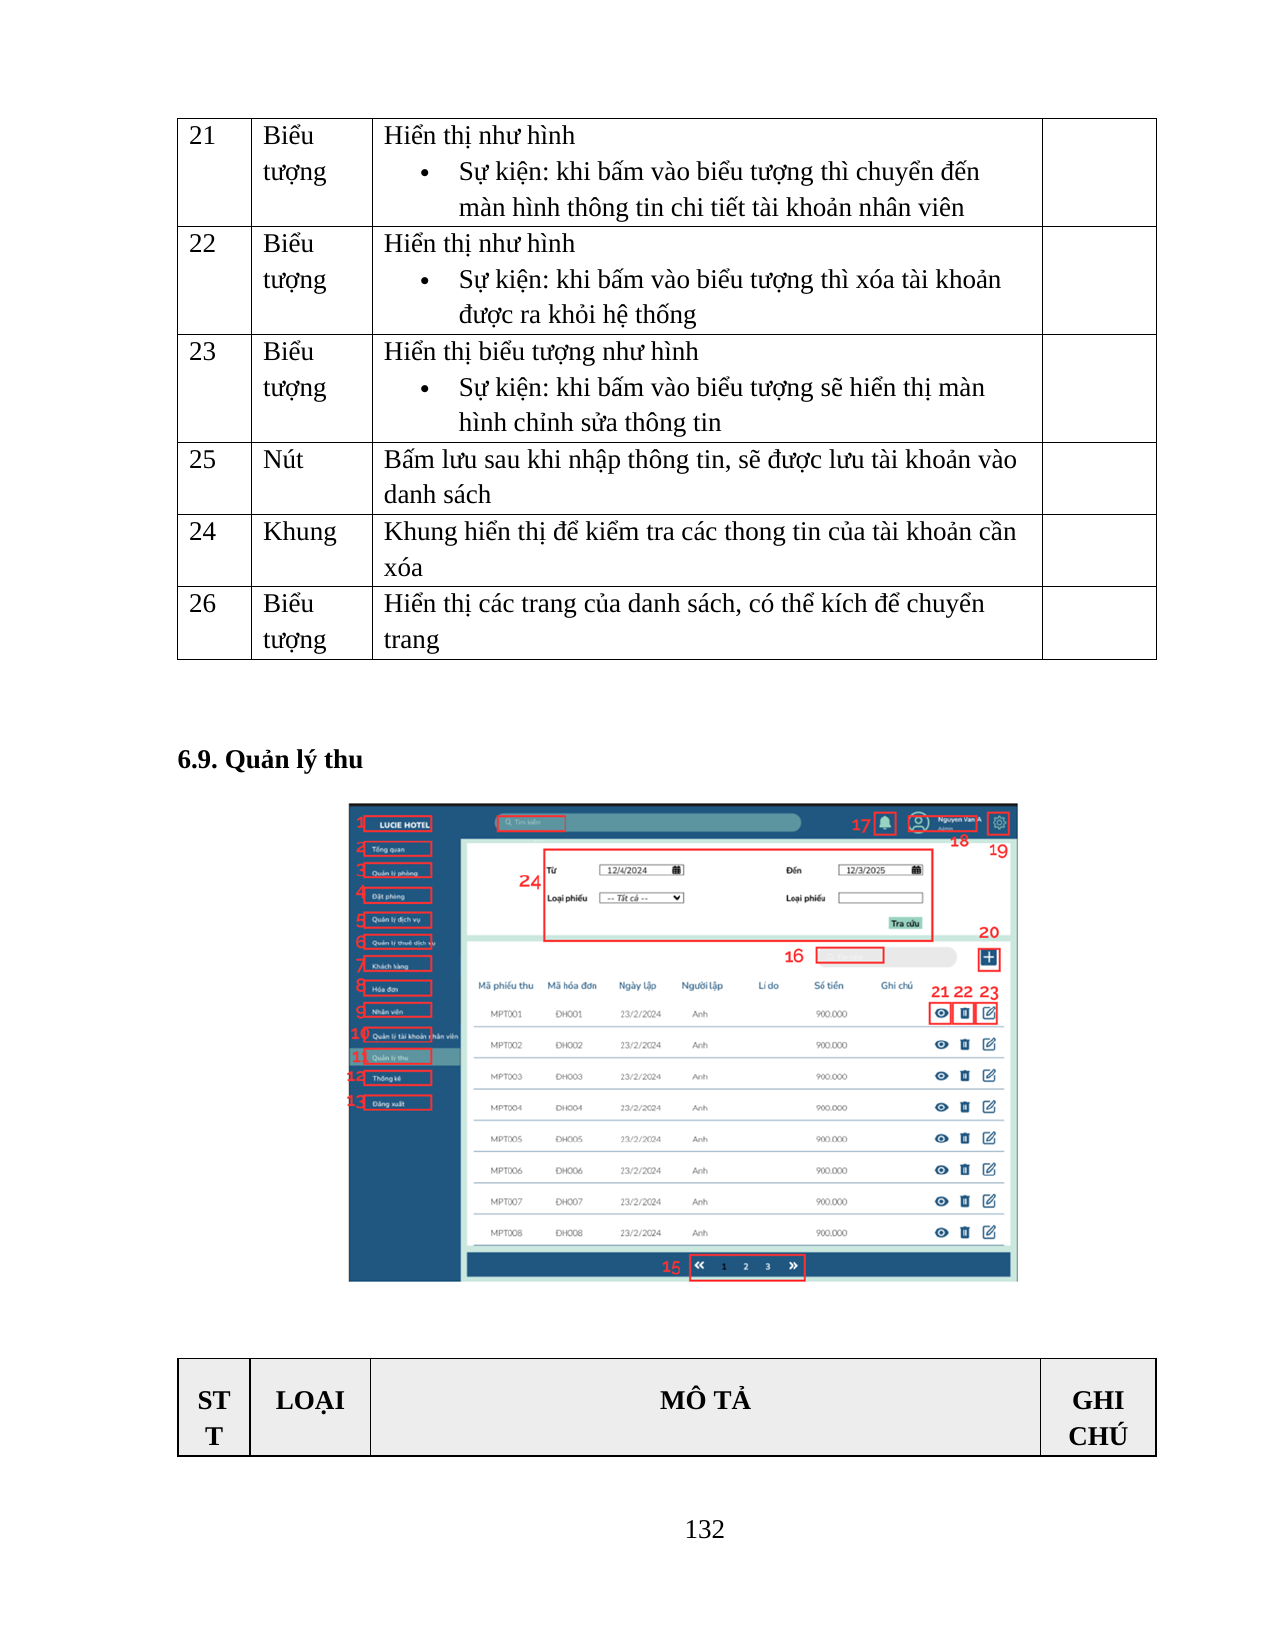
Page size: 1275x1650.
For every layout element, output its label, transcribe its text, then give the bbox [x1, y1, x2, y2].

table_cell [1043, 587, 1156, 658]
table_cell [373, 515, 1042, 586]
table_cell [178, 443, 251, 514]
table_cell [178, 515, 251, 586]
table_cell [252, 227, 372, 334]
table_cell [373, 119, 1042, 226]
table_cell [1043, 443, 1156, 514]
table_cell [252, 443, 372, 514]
subtitle 6.9. Quản lý thu [177, 743, 1157, 774]
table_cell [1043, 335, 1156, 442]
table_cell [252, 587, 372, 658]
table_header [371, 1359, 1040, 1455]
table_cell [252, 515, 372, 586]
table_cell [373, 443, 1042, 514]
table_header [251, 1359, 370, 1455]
picture [252, 776, 1193, 1308]
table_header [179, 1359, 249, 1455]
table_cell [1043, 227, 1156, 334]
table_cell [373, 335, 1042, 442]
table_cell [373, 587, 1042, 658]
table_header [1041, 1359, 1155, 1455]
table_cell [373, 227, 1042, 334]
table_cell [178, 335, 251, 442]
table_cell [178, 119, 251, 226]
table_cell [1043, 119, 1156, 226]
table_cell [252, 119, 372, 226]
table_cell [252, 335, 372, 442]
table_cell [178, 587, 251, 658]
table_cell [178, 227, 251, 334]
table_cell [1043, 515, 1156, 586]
